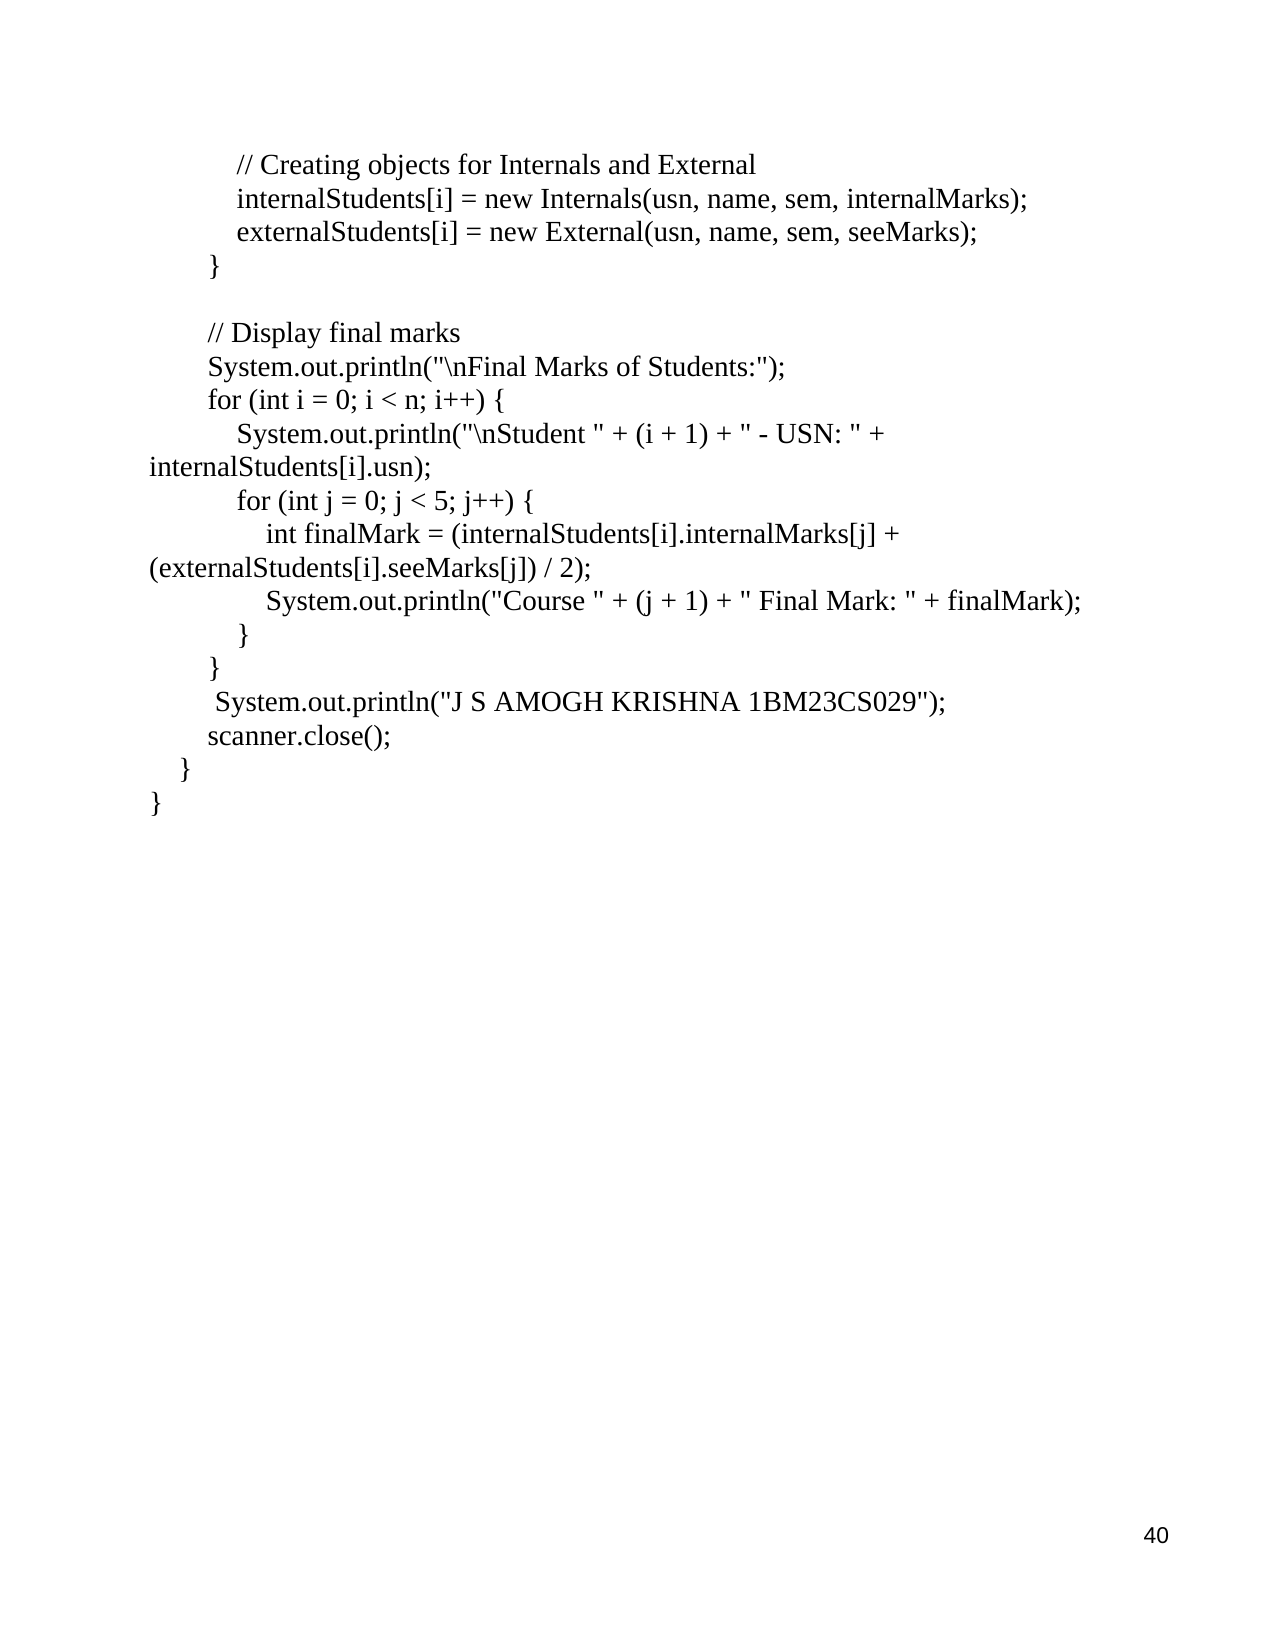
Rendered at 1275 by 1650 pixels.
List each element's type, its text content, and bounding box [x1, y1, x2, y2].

text } [149, 751, 1169, 785]
text System.out.println("\nFinal Marks of Students:"); [149, 349, 1169, 382]
text // Creating objects for Internals and External [149, 147, 1169, 181]
text System.out.println("J S AMOGH KRISHNA 1BM23CS029"); [149, 684, 1169, 718]
text internalStudents[i] = new Internals(usn, name, sem, internalMarks); [149, 181, 1169, 214]
text for (int j = 0; j < 5; j++) { [149, 483, 1169, 516]
text System.out.println("\nStudent " + (i + 1) + " - USN: " + internalStudents[i].usn); [149, 416, 1169, 483]
text externalStudents[i] = new External(usn, name, sem, seeMarks); [149, 214, 1169, 248]
text int finalMark = (internalStudents[i].internalMarks[j] + (externalStudents[i].seeMarks[j]) / 2); [149, 516, 1169, 583]
text scanner.close(); [149, 718, 1169, 751]
text } [149, 617, 1169, 651]
text for (int i = 0; i < n; i++) { [149, 382, 1169, 416]
text System.out.println("Course " + (j + 1) + " Final Mark: " + finalMark); [149, 583, 1169, 617]
text } [149, 785, 1169, 818]
text // Display final marks [149, 315, 1169, 349]
text } [149, 248, 1169, 282]
text } [149, 651, 1169, 684]
